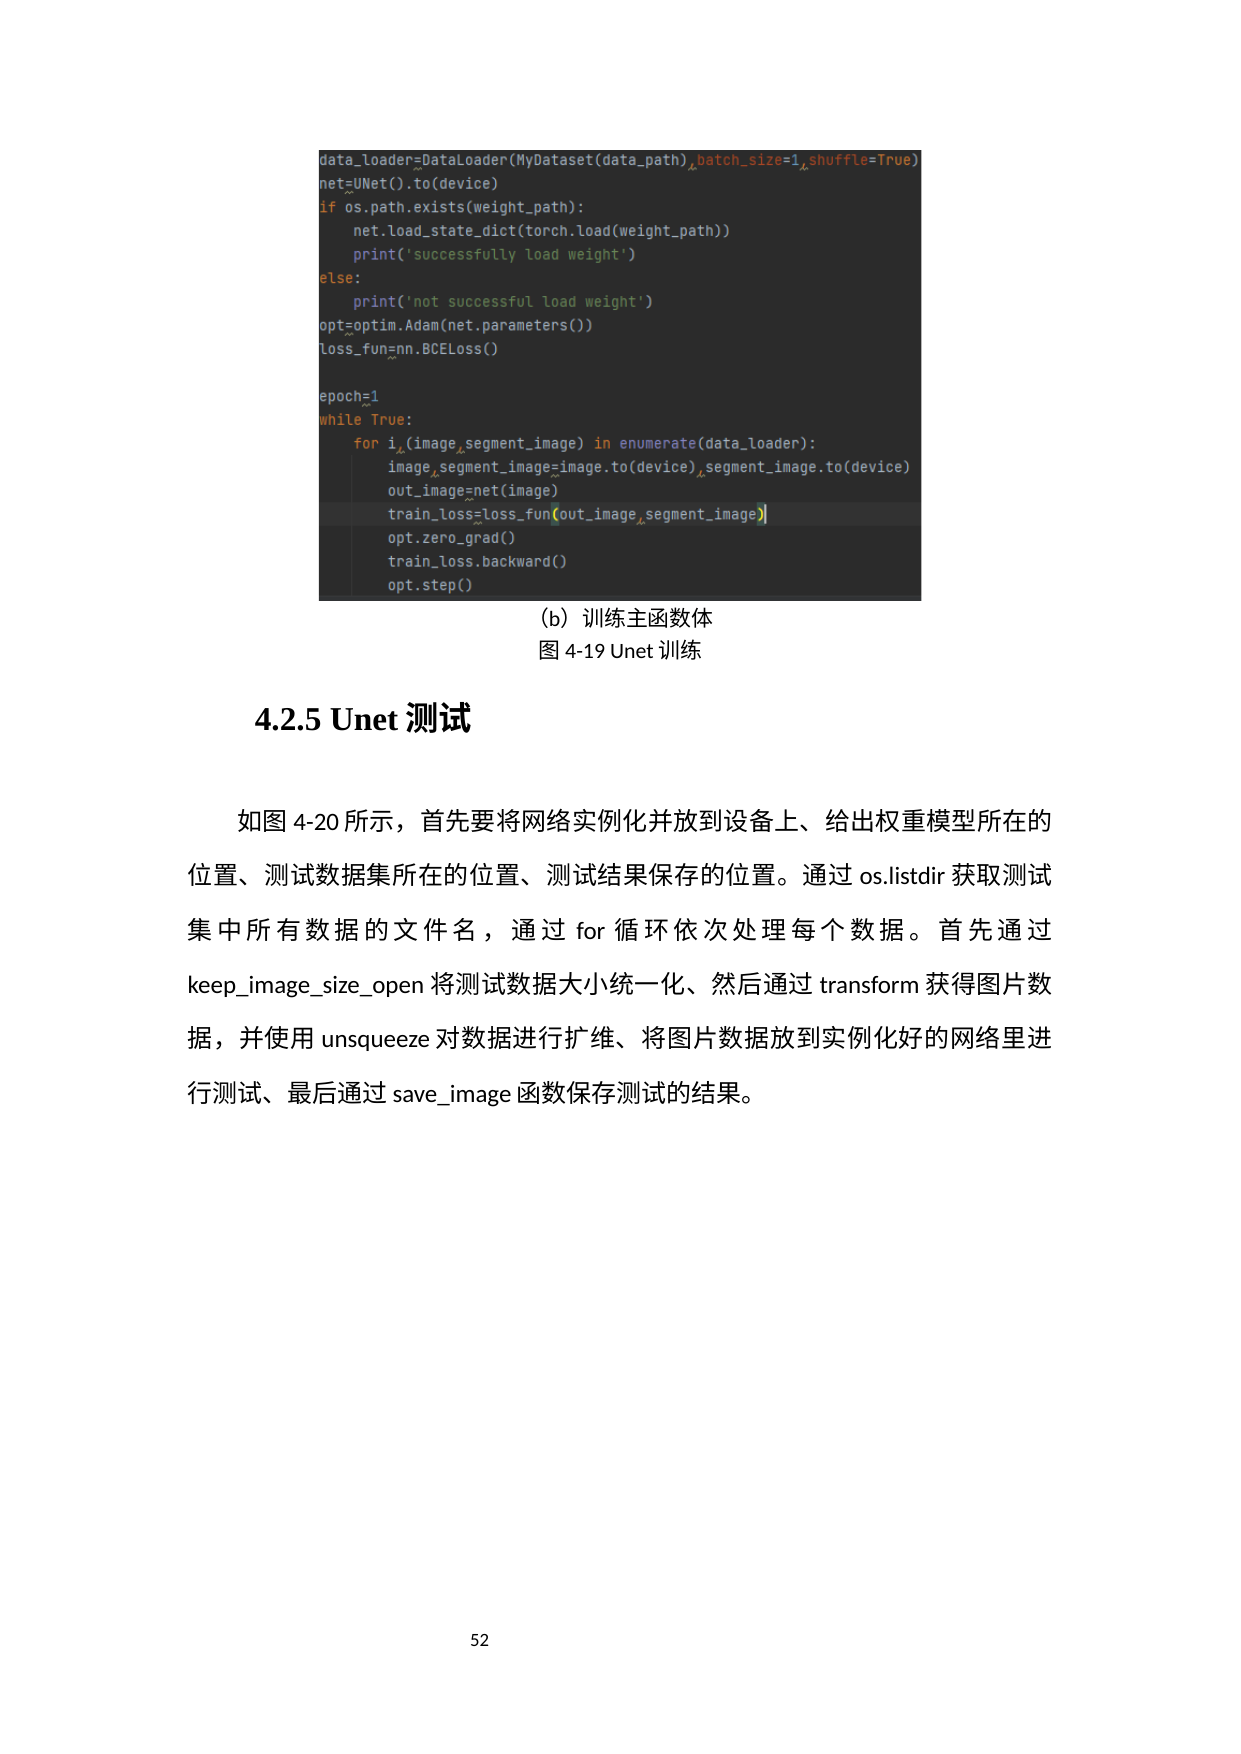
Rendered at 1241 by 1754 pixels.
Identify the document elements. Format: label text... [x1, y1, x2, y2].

text （b）训练主函数体 [187, 601, 1053, 633]
text 图4-19 Unet训练 [187, 633, 1053, 664]
picture [318, 150, 922, 601]
subtitle 4.2.5 Unet测试 [187, 691, 1053, 739]
text 如图4-20所示，首先要将网络实例化并放到设备上、给出权重模型所在的位置、测试数据集所在的位置、测试结果保存的位置。通过os.listdir获取测试集中所有数据的文件名，通过for循环依次处理每个数据。首先通过keep_image_size_open将测试数据大小统一化、然后通过transform获得图片数据，并使用unsqueeze对数据进行扩维、将图片数据放到实例化好的网络里进行测试、最后通过save_image函数保存测试的结果。 [187, 801, 1053, 1109]
